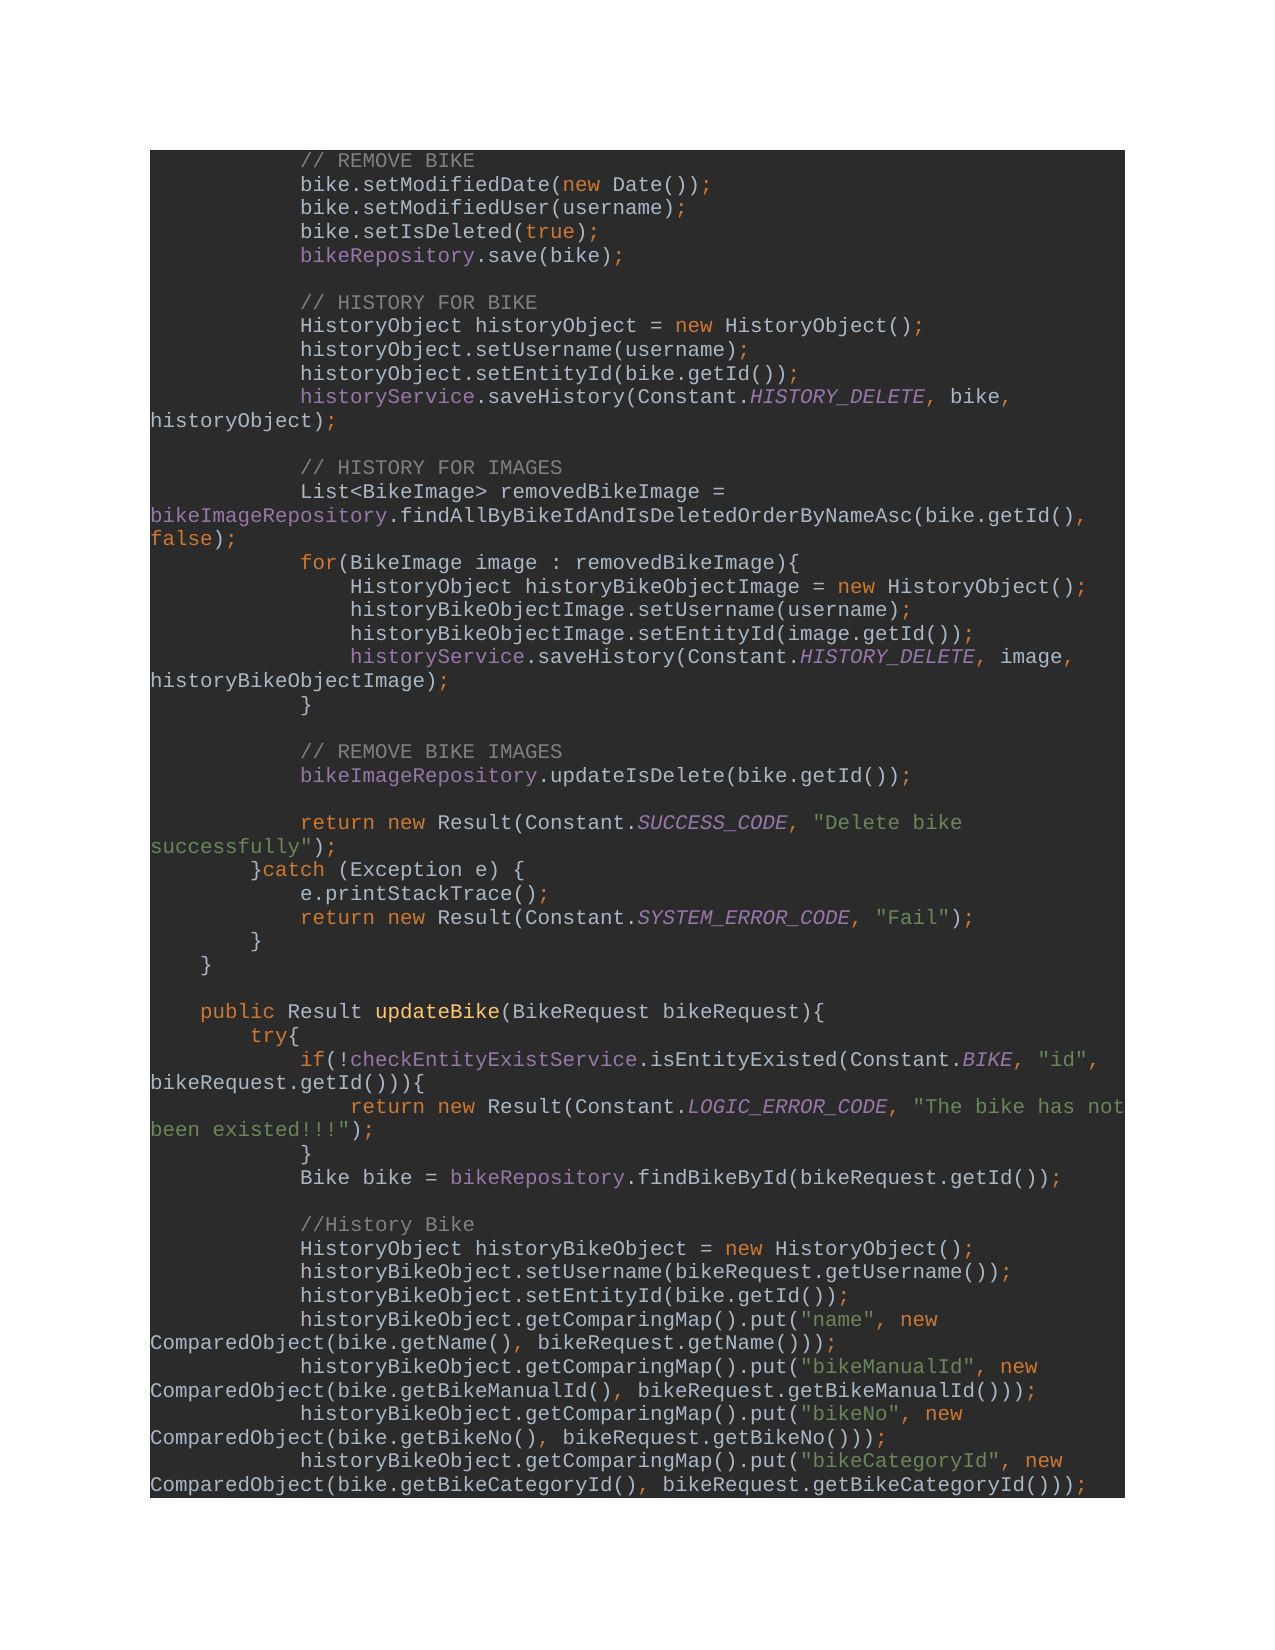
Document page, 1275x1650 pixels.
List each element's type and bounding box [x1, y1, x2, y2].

text [150, 150, 1125, 1498]
